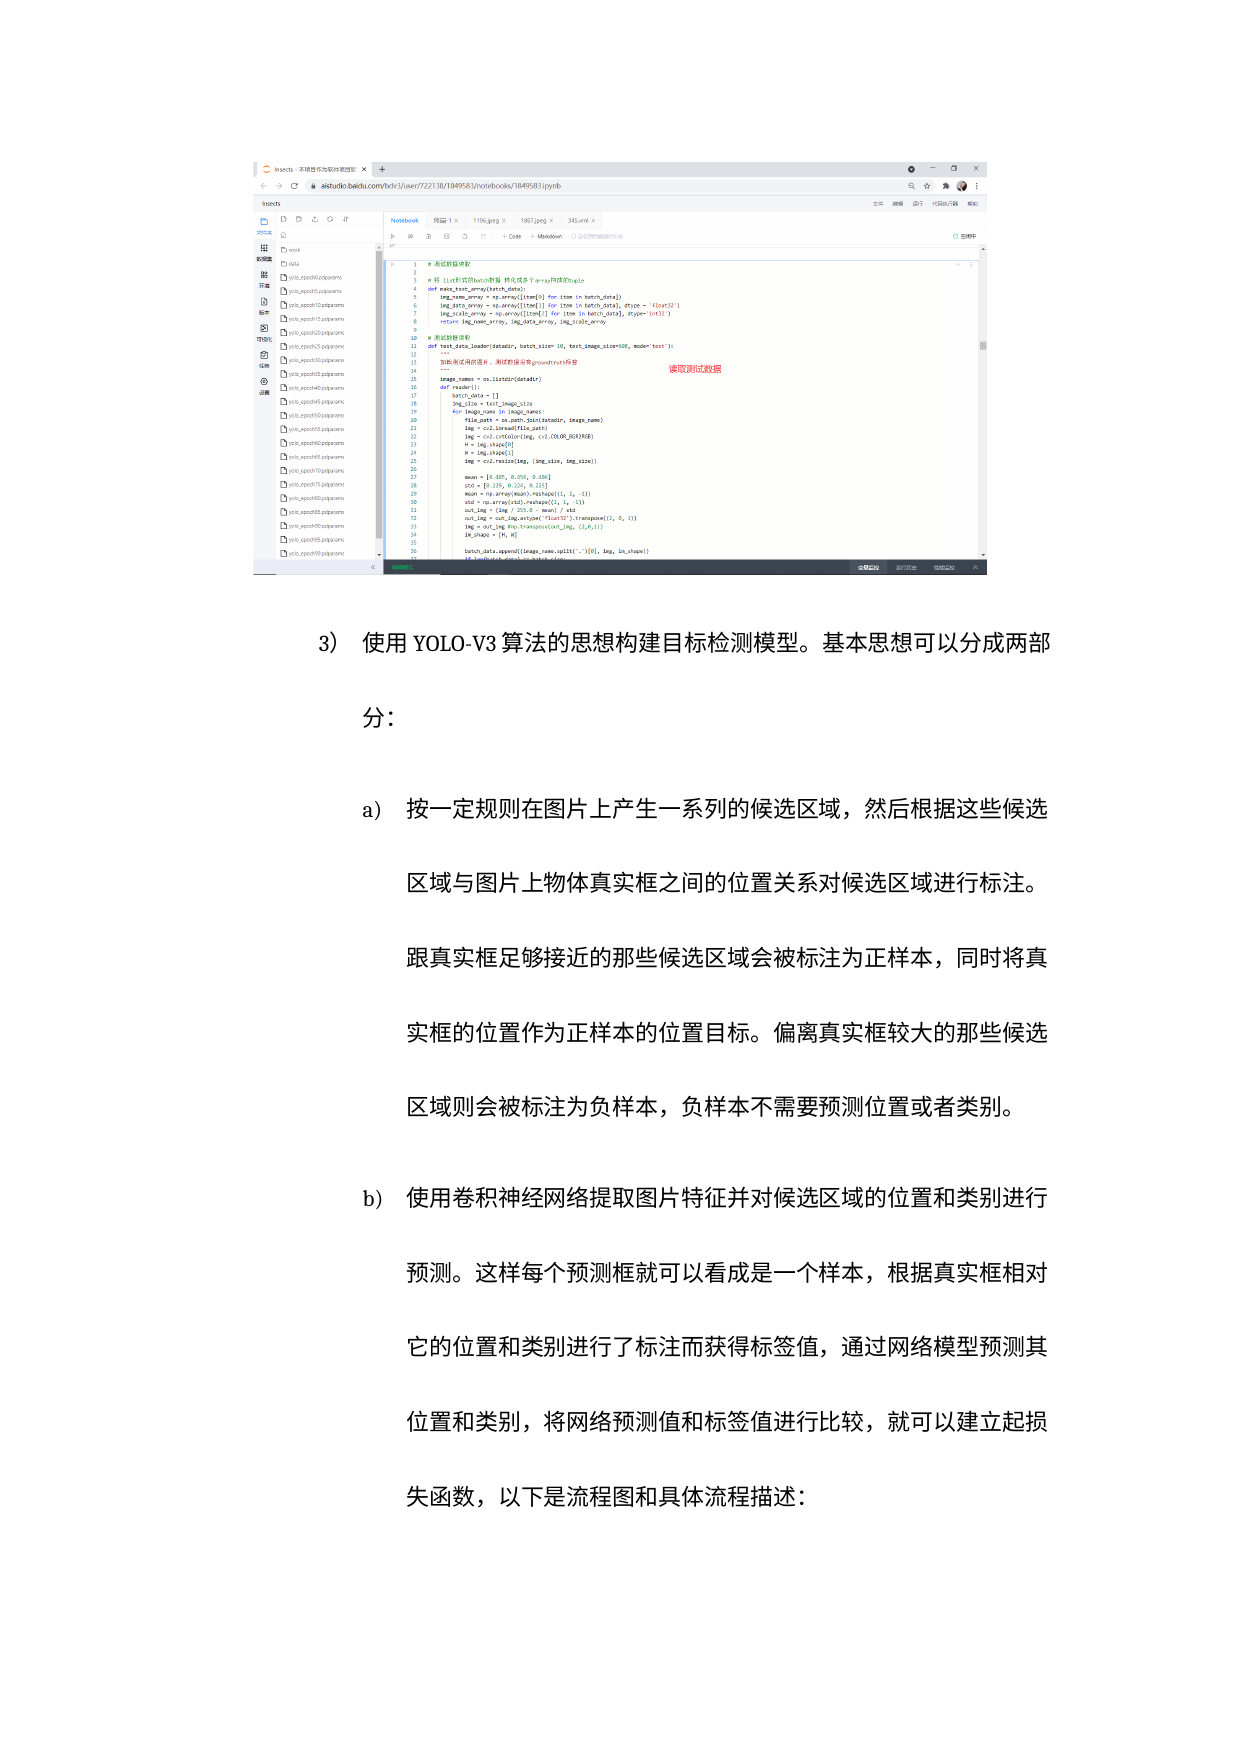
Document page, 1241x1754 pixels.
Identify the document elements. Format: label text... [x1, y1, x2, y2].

list 使用YOLO-V3算法的思想构建目标检测模型。基本思想可以分成两部分： [319, 609, 1053, 749]
list 使用卷积神经网络提取图片特征并对候选区域的位置和类别进行预测。这样每个预测框就可以看成是一个样本，根据真实框相对它的位置和类别进行了标注而获得标签值，通过网络模型预测其位置和类别，将网络预测值和标签值进行比较，就可以建立起损失函数，以下是流程图和具体流程描述： [362, 1164, 1053, 1528]
picture [253, 162, 987, 575]
list 按一定规则在图片上产生一系列的候选区域，然后根据这些候选区域与图片上物体真实框之间的位置关系对候选区域进行标注。跟真实框足够接近的那些候选区域会被标注为正样本，同时将真实框的位置作为正样本的位置目标。偏离真实框较大的那些候选区域则会被标注为负样本，负样本不需要预测位置或者类别。 [362, 774, 1053, 1138]
